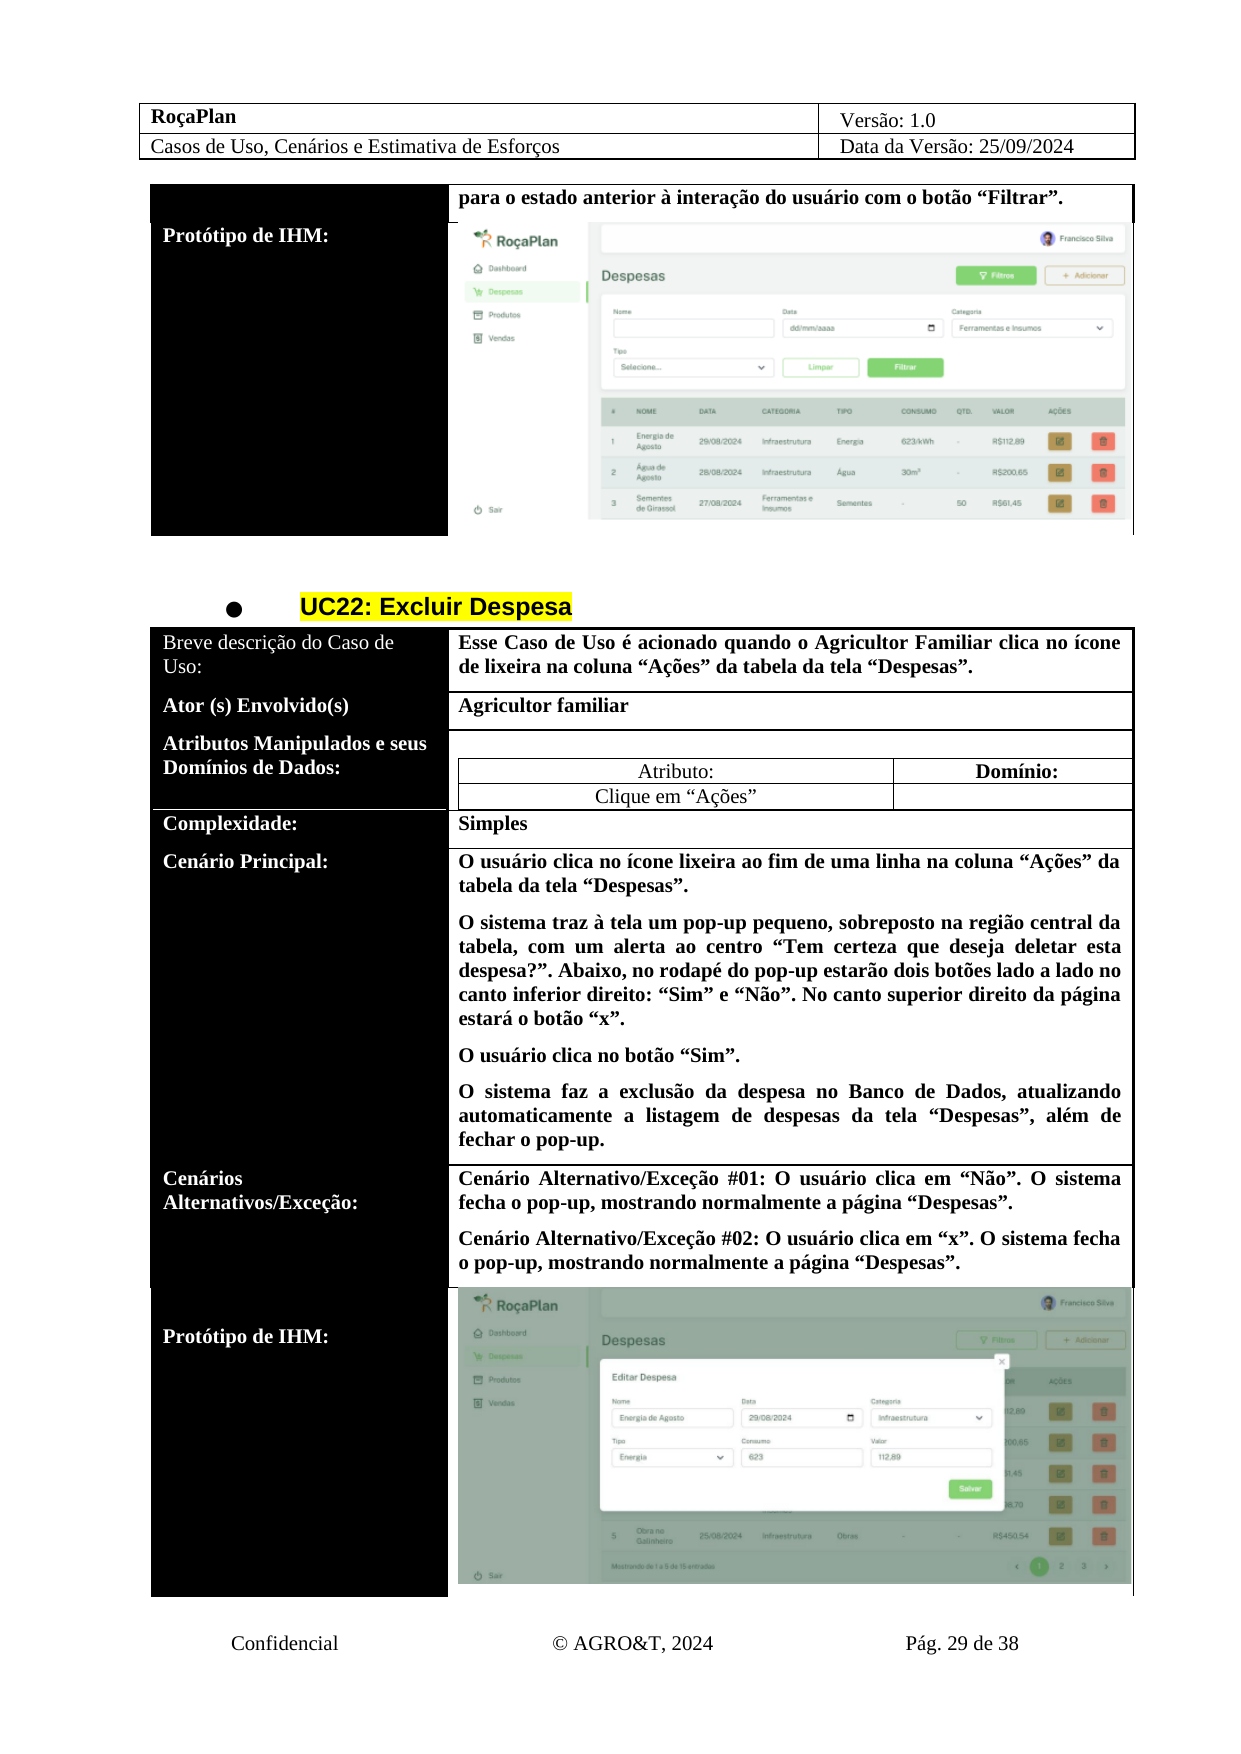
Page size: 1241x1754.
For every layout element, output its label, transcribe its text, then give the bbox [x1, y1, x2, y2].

list UC22: Excluir Despesa [225, 584, 1090, 627]
picture [458, 222, 1132, 523]
picture [458, 1287, 1132, 1584]
